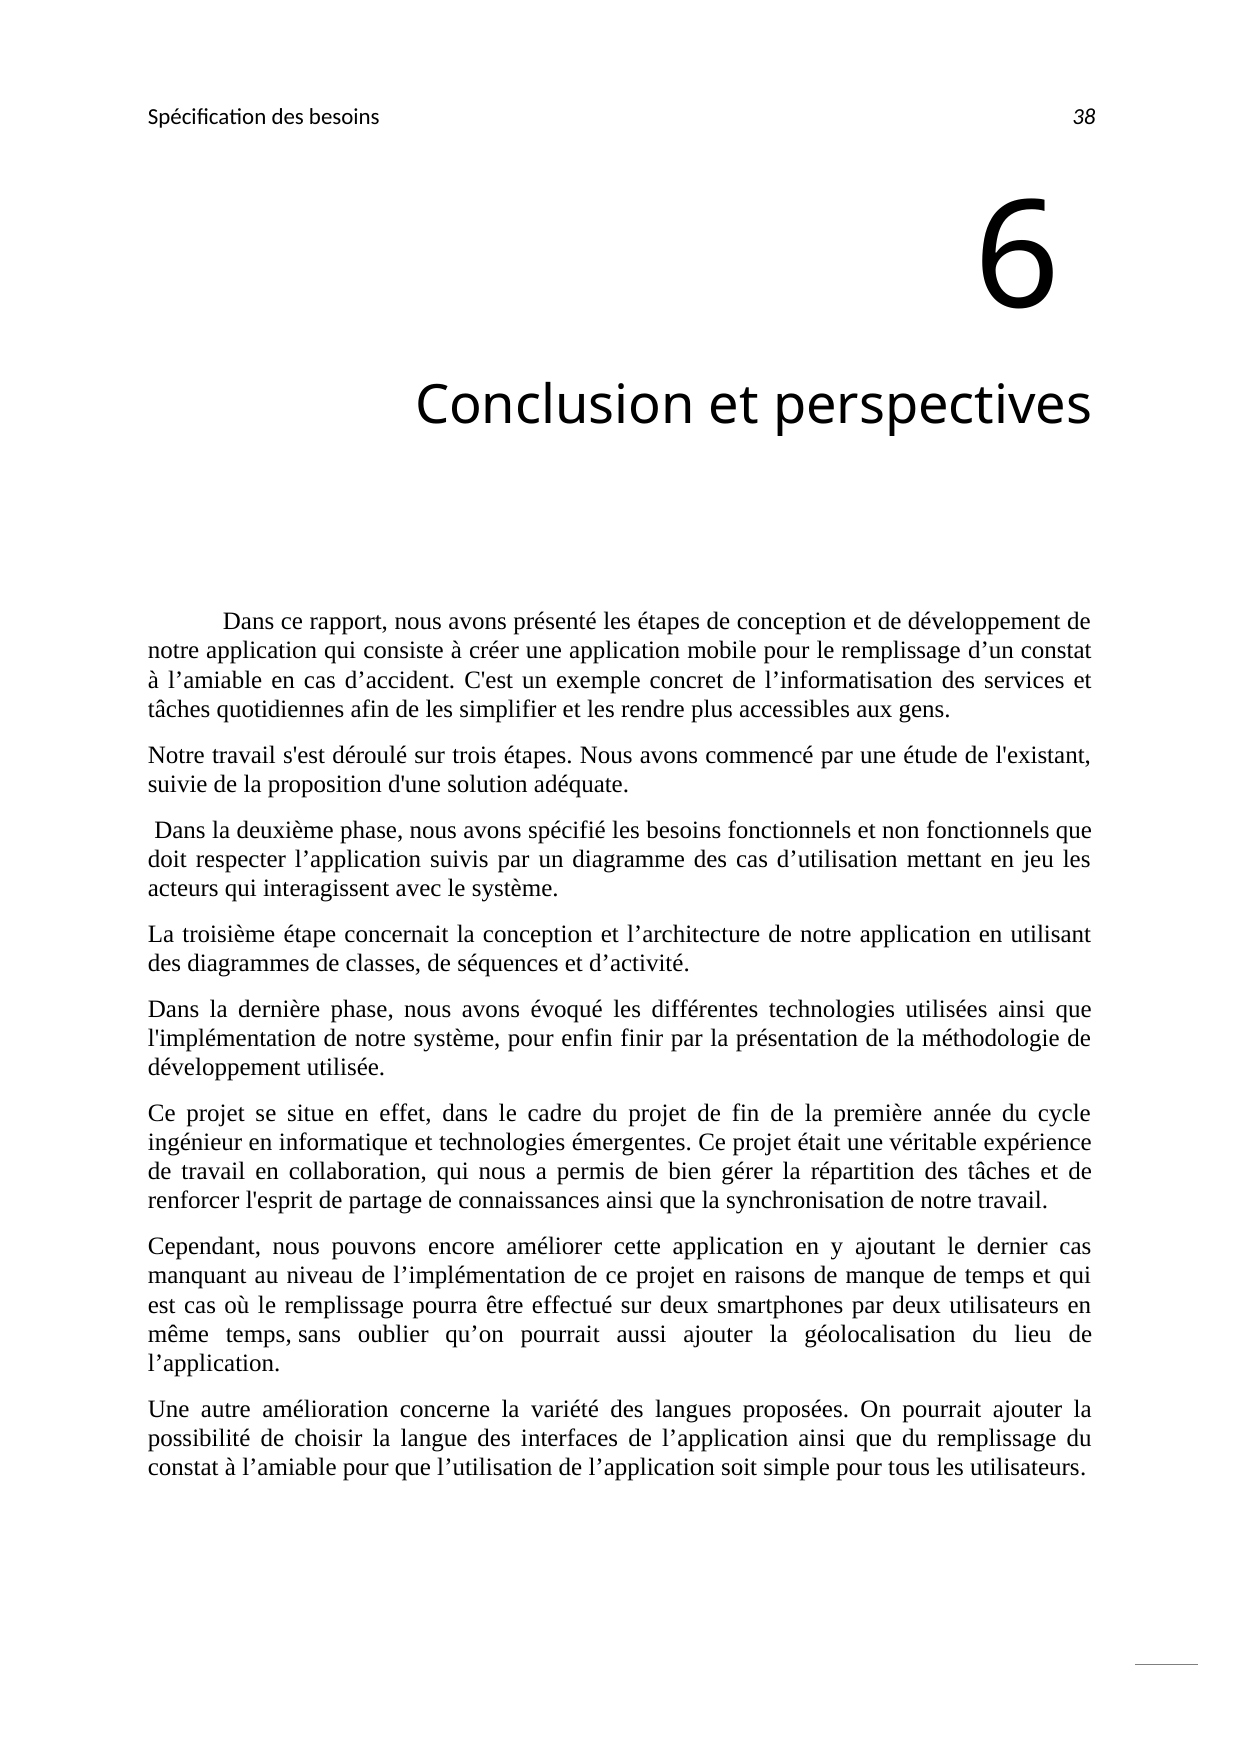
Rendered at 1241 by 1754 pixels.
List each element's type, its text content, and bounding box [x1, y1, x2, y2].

text Dans ce rapport, nous avons présenté les étapes de conception et de développement de notre application qui consiste à créer une application mobile pour le remplissage d’un constat à l’amiable en cas d’accident. C'est un exemple concret de l’informatisation des services et tâches quotidiennes afin de les simplifier et les rendre plus accessibles aux gens. [148, 606, 1093, 723]
text Cependant, nous pouvons encore améliorer cette application en y ajoutant le dernier cas manquant au niveau de l’implémentation de ce projet en raisons de manque de temps et qui est cas où le remplissage pourra être effectué sur deux smartphones par deux utilisateurs en même temps, sans oublier qu’on pourrait aussi ajouter la géolocalisation du lieu de l’application. [148, 1231, 1093, 1377]
text Notre travail s'est déroulé sur trois étapes. Nous avons commencé par une étude de l'existant, suivie de la proposition d'une solution adéquate. [148, 739, 1093, 798]
text Dans la dernière phase, nous avons évoqué les différentes technologies utilisées ainsi que l'implémentation de notre système, pour enfin finir par la présentation de la méthodologie de développement utilisée. [148, 993, 1093, 1081]
text Dans la deuxième phase, nous avons spécifié les besoins fonctionnels et non fonctionnels que doit respecter l’application suivis par un diagramme des cas d’utilisation mettant en jeu les acteurs qui interagissent avec le système. [148, 814, 1093, 902]
text Ce projet se situe en effet, dans le cadre du projet de fin de la première année du cycle ingénieur en informatique et technologies émergentes. Ce projet était une véritable expérience de travail en collaboration, qui nous a permis de bien gérer la répartition des tâches et de renforcer l'esprit de partage de connaissances ainsi que la synchronisation de notre travail. [148, 1098, 1093, 1214]
text La troisième étape concernait la conception et l’architecture de notre application en utilisant des diagrammes de classes, de séquences et d’activité. [148, 918, 1093, 977]
text Une autre amélioration concerne la variété des langues proposées. On pourrait ajouter la possibilité de choisir la langue des interfaces de l’application ainsi que du remplissage du constat à l’amiable pour que l’utilisation de l’application soit simple pour tous les utilisateurs. [148, 1393, 1093, 1481]
text Conclusion et perspectives [85, 148, 1093, 439]
